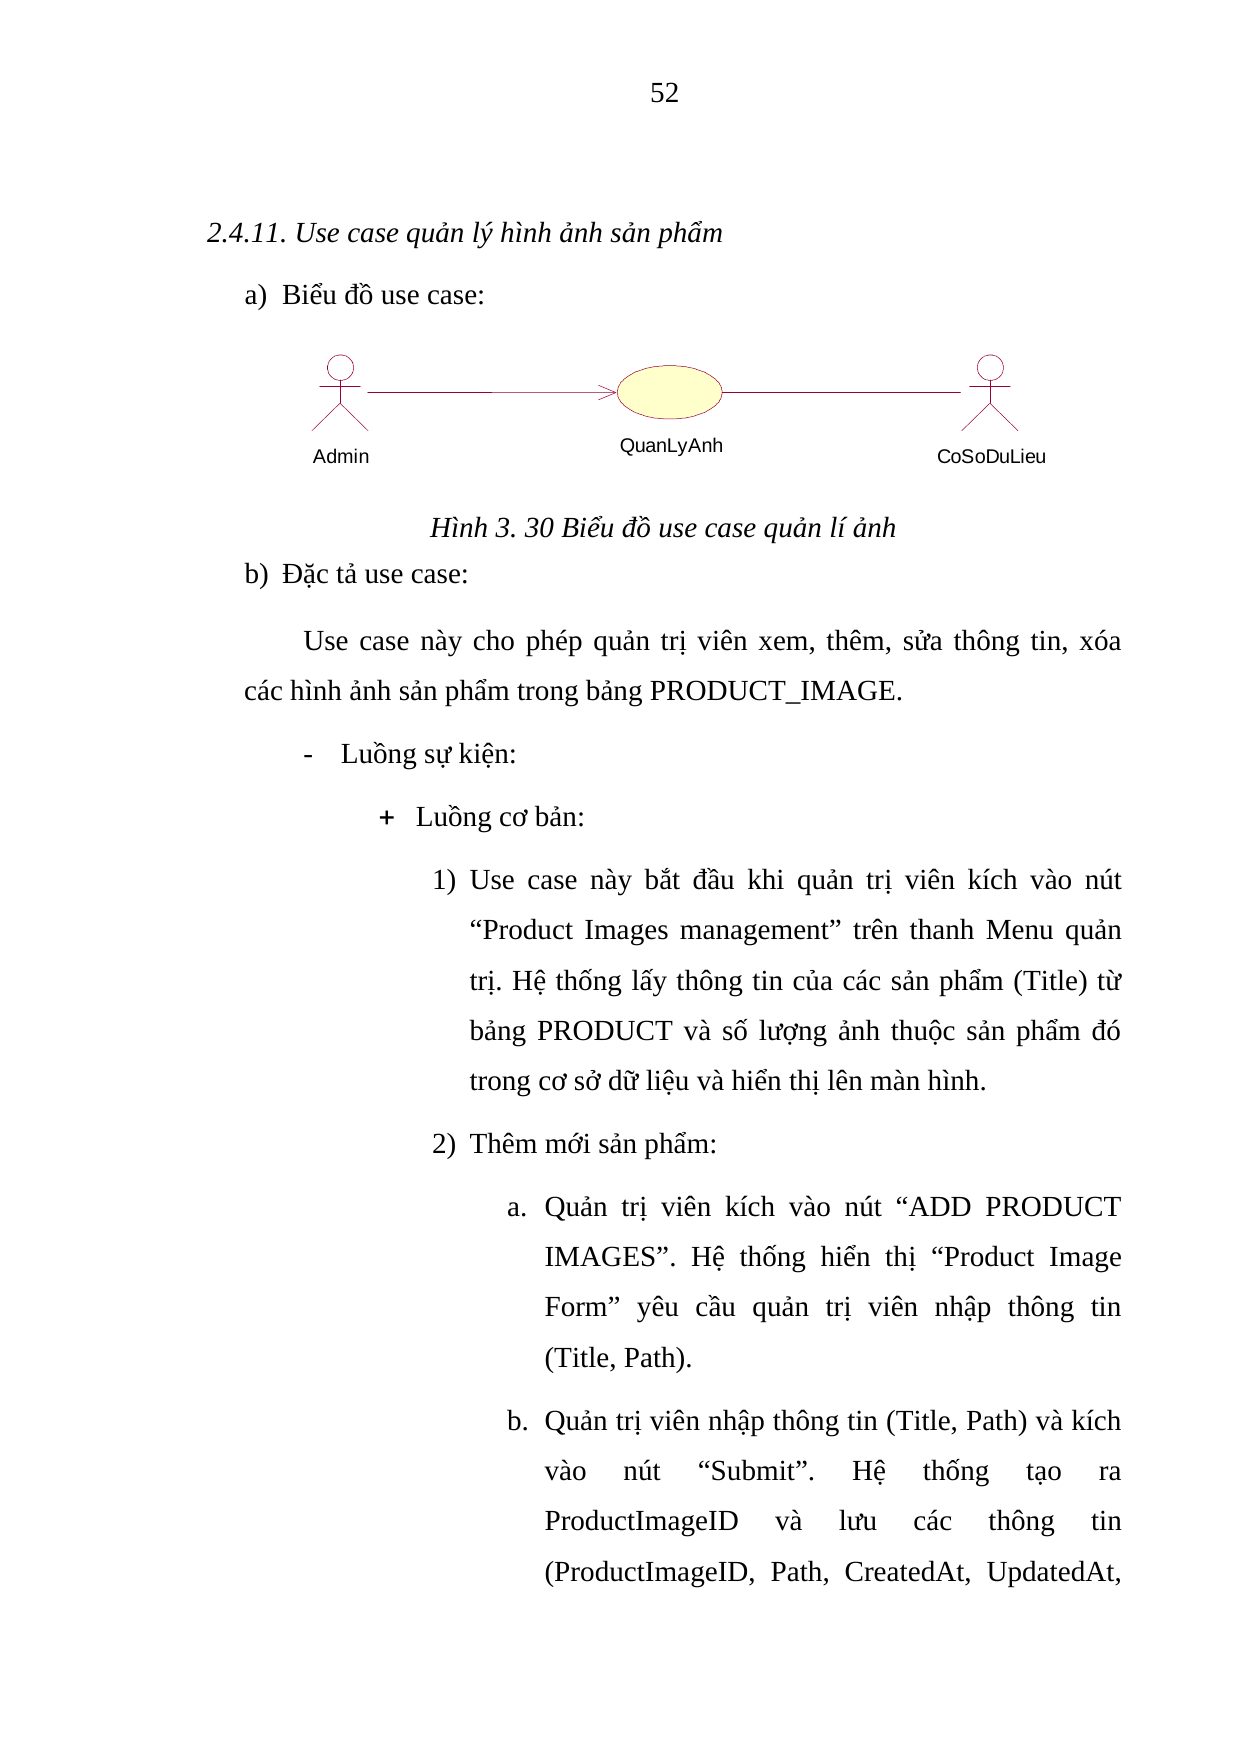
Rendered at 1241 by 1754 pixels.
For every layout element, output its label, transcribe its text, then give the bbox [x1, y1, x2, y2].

list Luồng cơ bản: [378, 799, 1122, 833]
text Use case này cho phép quản trị viên xem, thêm, sửa thông tin, xóa các hình ảnh sản phẩm trong bảng PRODUCT_IMAGE. [244, 623, 1122, 707]
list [507, 1403, 1122, 1587]
text Hình 3. 30 Biểu đồ use case quản lí ảnh [207, 344, 1122, 544]
list Luồng sự kiện: [303, 736, 1122, 770]
list Đặc tả use case: [244, 556, 1122, 590]
subtitle Use case quản lý hình ảnh sản phẩm [207, 215, 1122, 248]
list Biểu đồ use case: [244, 277, 1122, 311]
text Thêm mới sản phẩm: [432, 1126, 1122, 1160]
list Quản trị viên kích vào nút “ADD PRODUCT IMAGES”. Hệ thống hiển thị “Product Image Form” yêu cầu quản trị viên nhập thông tin (Title, Path). [507, 1189, 1122, 1373]
list Use case này bắt đầu khi quản trị viên kích vào nút “Product Images management” trên thanh Menu quản trị. Hệ thống lấy thông tin của các sản phẩm (Title) từ bảng PRODUCT và số lượng ảnh thuộc sản phẩm đó trong cơ sở dữ liệu và hiển thị lên màn hình. [432, 862, 1122, 1097]
